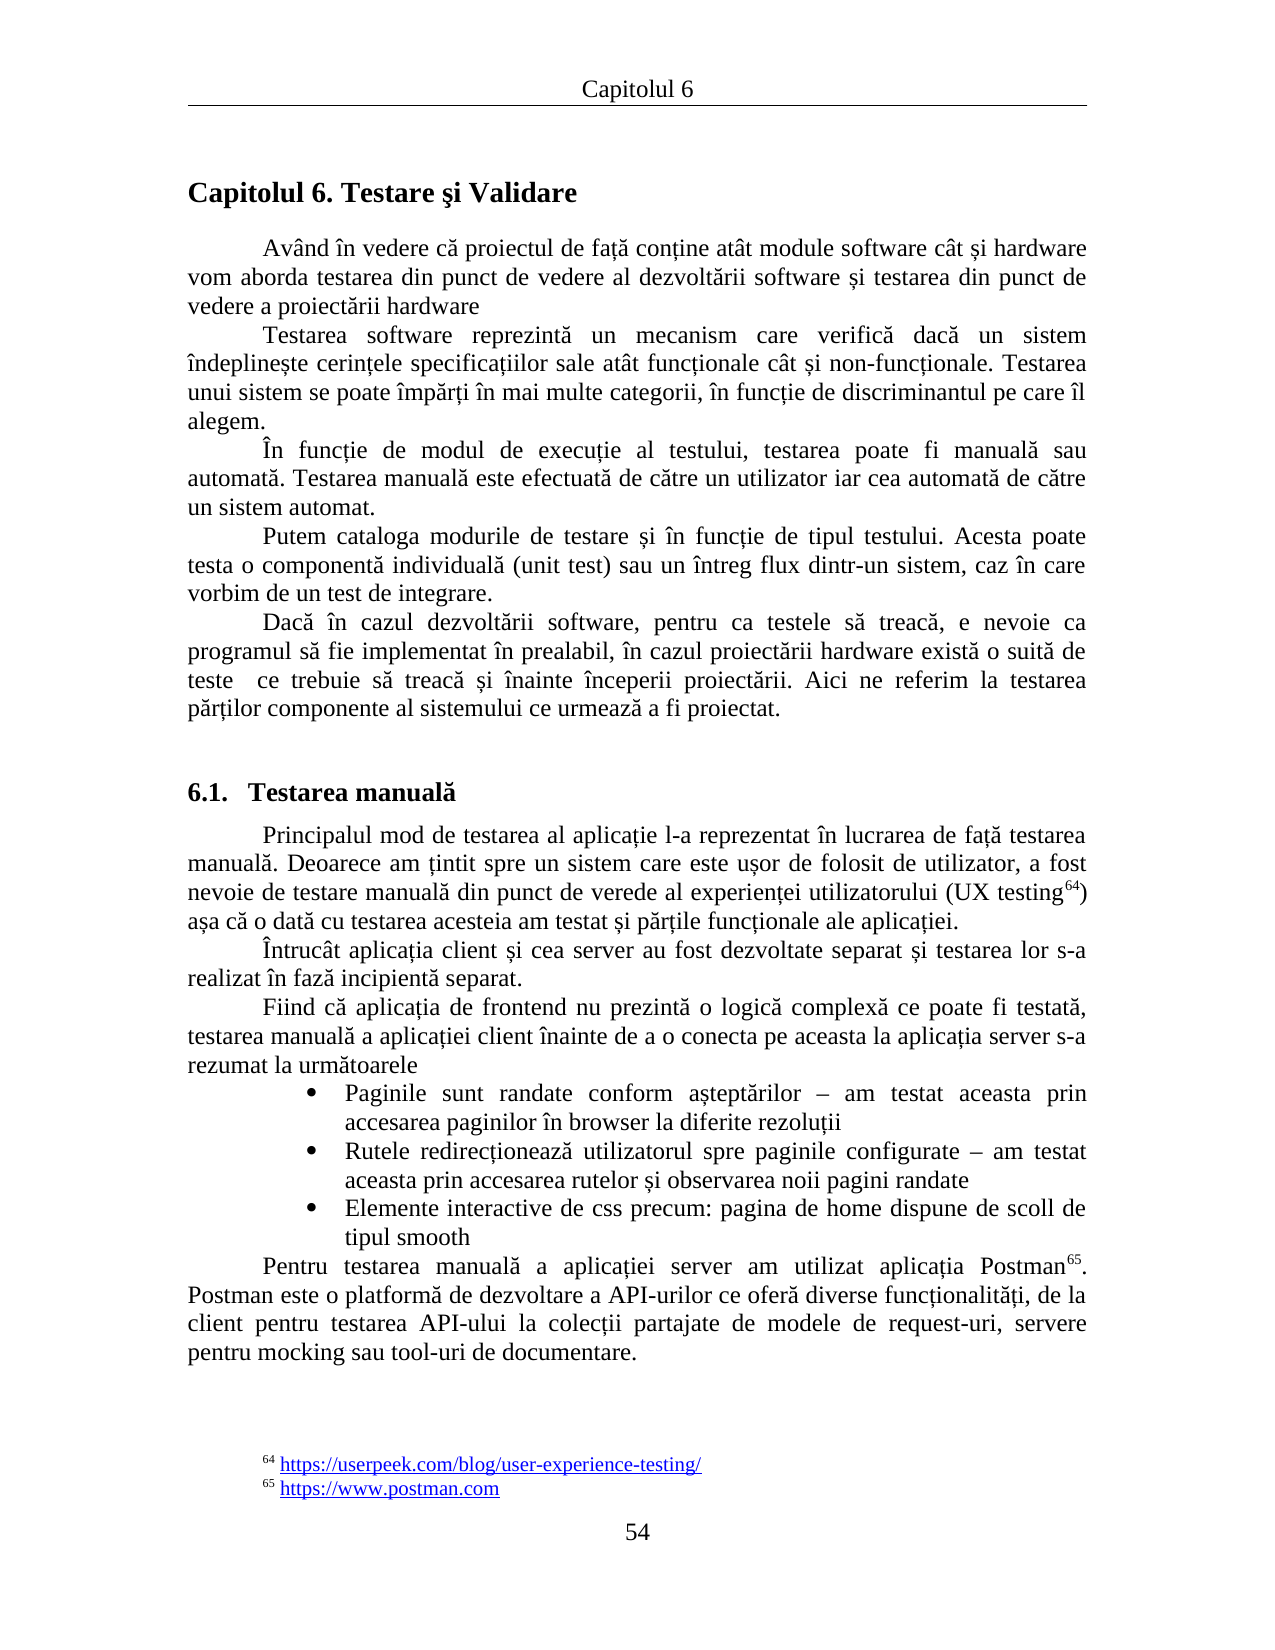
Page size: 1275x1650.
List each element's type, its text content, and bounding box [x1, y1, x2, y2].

text Dacă în cazul dezvoltării software, pentru ca testele să treacă, e nevoie ca programul să fie implementat în prealabil, în cazul proiectării hardware există o suită de teste ce trebuie să treacă și înainte începerii proiectării. Aici ne referim la testarea părților componente al sistemului ce urmează a fi proiectat. [187, 607, 1087, 722]
text Putem cataloga modurile de testare și în funcție de tipul testului. Acesta poate testa o componentă individuală (unit test) sau un întreg flux dintr-un sistem, caz în care vorbim de un test de integrare. [187, 521, 1087, 607]
subtitle Testare şi Validare [187, 175, 1087, 208]
text În funcție de modul de execuție al testului, testarea poate fi manuală sau automată. Testarea manuală este efectuată de către un utilizator iar cea automată de către un sistem automat. [187, 435, 1087, 521]
text Pentru testarea manuală a aplicației server am utilizat aplicația Postman. Postman este o platformă de dezvoltare a API-urilor ce oferă diverse funcționalități, de la client pentru testarea API-ului la colecții partajate de modele de request-uri, servere pentru mocking sau tool-uri de documentare. [187, 1251, 1087, 1366]
text Întrucât aplicația client și cea server au fost dezvoltate separat și testarea lor s-a realizat în fază incipientă separat. [187, 935, 1087, 992]
list Rutele redirecționează utilizatorul spre paginile configurate – am testat aceasta prin accesarea rutelor și observarea noii pagini randate [307, 1136, 1087, 1193]
list Elemente interactive de css precum: pagina de home dispune de scoll de tipul smooth [307, 1193, 1087, 1251]
text Fiind că aplicația de frontend nu prezintă o logică complexă ce poate fi testată, testarea manuală a aplicației client înainte de a o conecta pe aceasta la aplicația server s-a rezumat la următoarele [187, 992, 1087, 1078]
text Având în vedere că proiectul de față conține atât module software cât și hardware vom aborda testarea din punct de vedere al dezvoltării software și testarea din punct de vedere a proiectării hardware [187, 233, 1087, 320]
list Paginile sunt randate conform așteptărilor – am testat aceasta prin accesarea paginilor în browser la diferite rezoluții [307, 1078, 1087, 1136]
text Testarea software reprezintă un mecanism care verifică dacă un sistem îndeplinește cerințele specificațiilor sale atât funcționale cât și non-funcționale. Testarea unui sistem se poate împărți în mai multe categorii, în funcție de discriminantul pe care îl alegem. [187, 320, 1087, 435]
text Principalul mod de testarea al aplicație l-a reprezentat în lucrarea de față testarea manuală. Deoarece am țintit spre un sistem care este ușor de folosit de utilizator, a fost nevoie de testare manuală din punct de verede al experienței utilizatorului (UX testing) așa că o dată cu testarea acesteia am testat și părțile funcționale ale aplicației. [187, 820, 1087, 935]
subtitle Testarea manuală [187, 776, 1087, 807]
